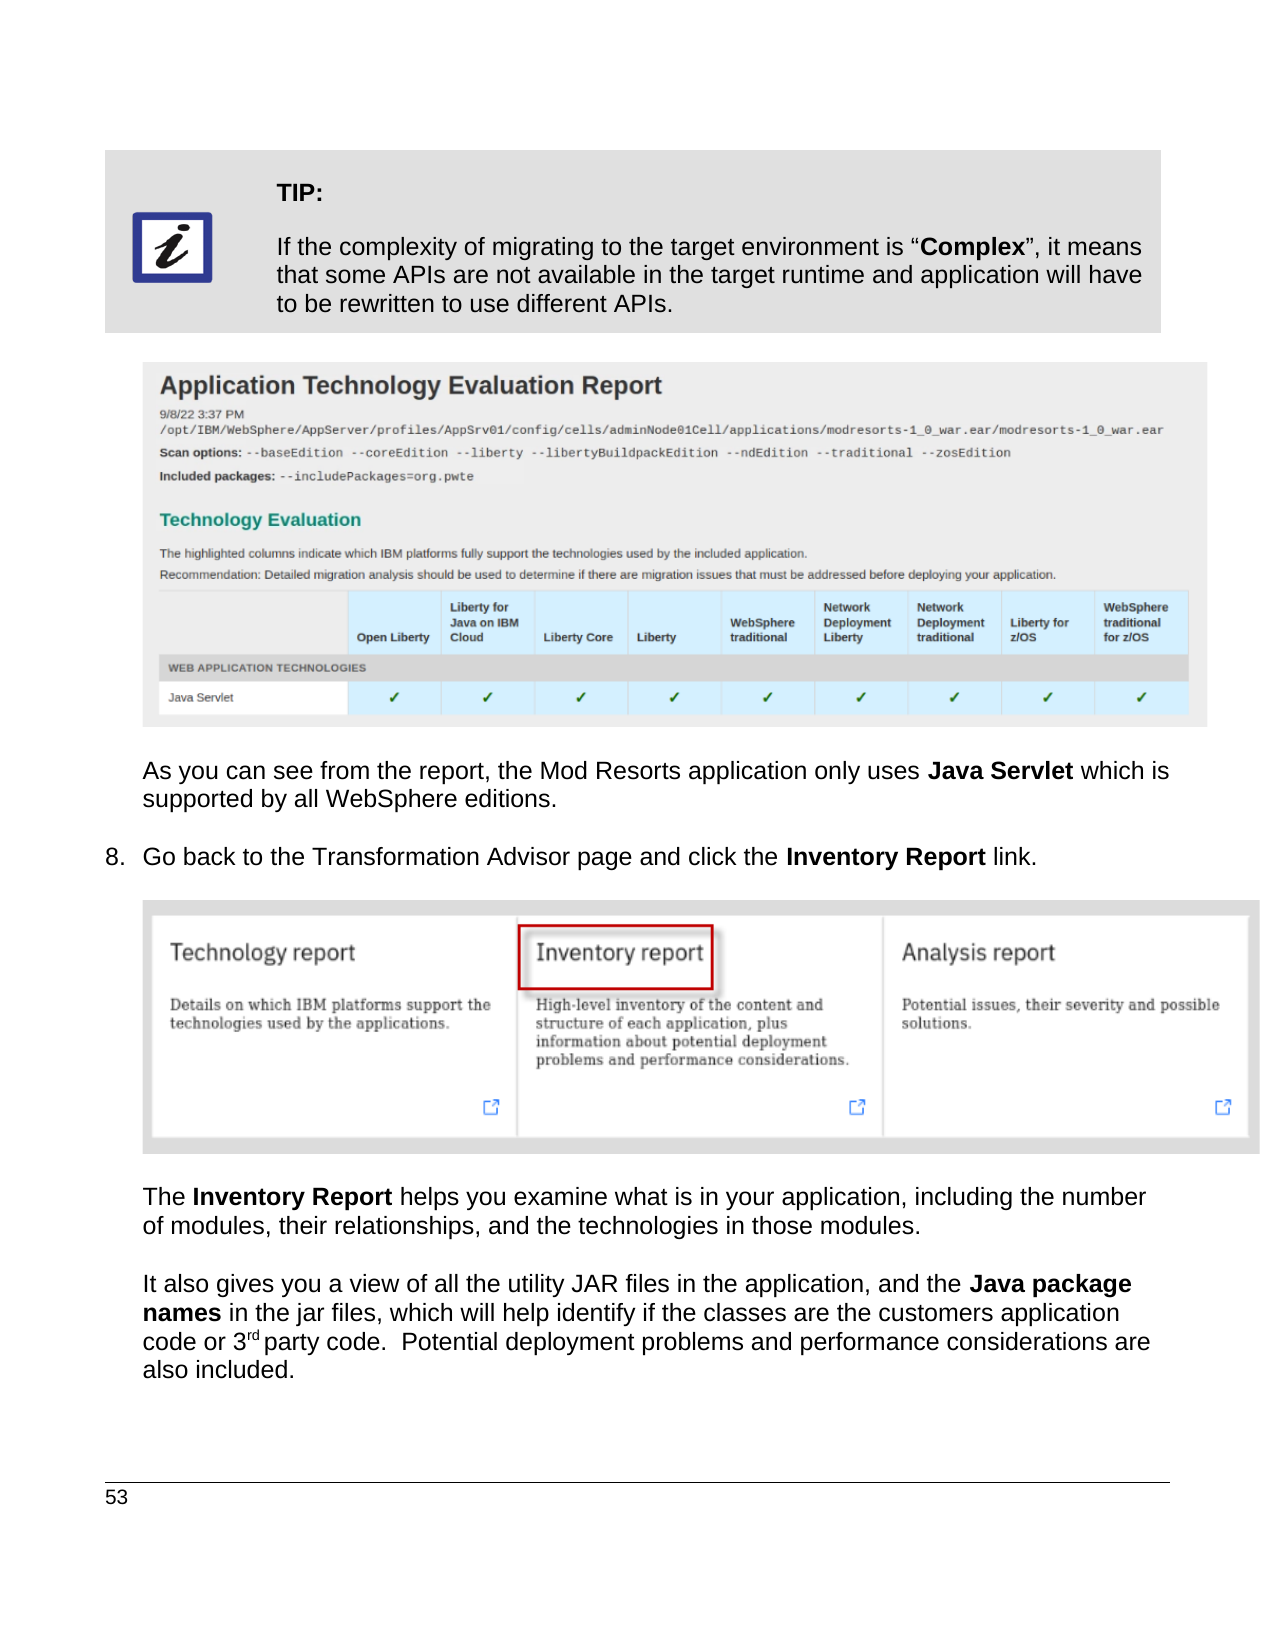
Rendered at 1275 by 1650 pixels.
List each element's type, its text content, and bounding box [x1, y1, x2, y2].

list Go back to the Transformation Advisor page and click the Inventory Report link. [105, 842, 1170, 871]
text The Inventory Report helps you examine what is in your application, including the number of modules, their relationships, and the technologies in those modules. [142, 1182, 1170, 1240]
picture [117, 199, 228, 297]
table_header [105, 150, 264, 333]
table_header TIP: If the complexity of migrating to the target environment is “Complex”, it means that some APIs are not available in the target runtime and application will have to be rewritten to use different APIs. [264, 150, 1161, 333]
picture [142, 362, 1208, 727]
text It also gives you a view of all the utility JAR files in the application, and the Java package names in the jar files, which will help identify if the classes are the customers application code or 3rd party code. Potential deployment problems and performance considerations are also included. [142, 1269, 1170, 1384]
picture [142, 900, 1260, 1154]
text As you can see from the report, the Mod Resorts application only uses Java Servlet which is supported by all WebSphere editions. [142, 756, 1170, 813]
